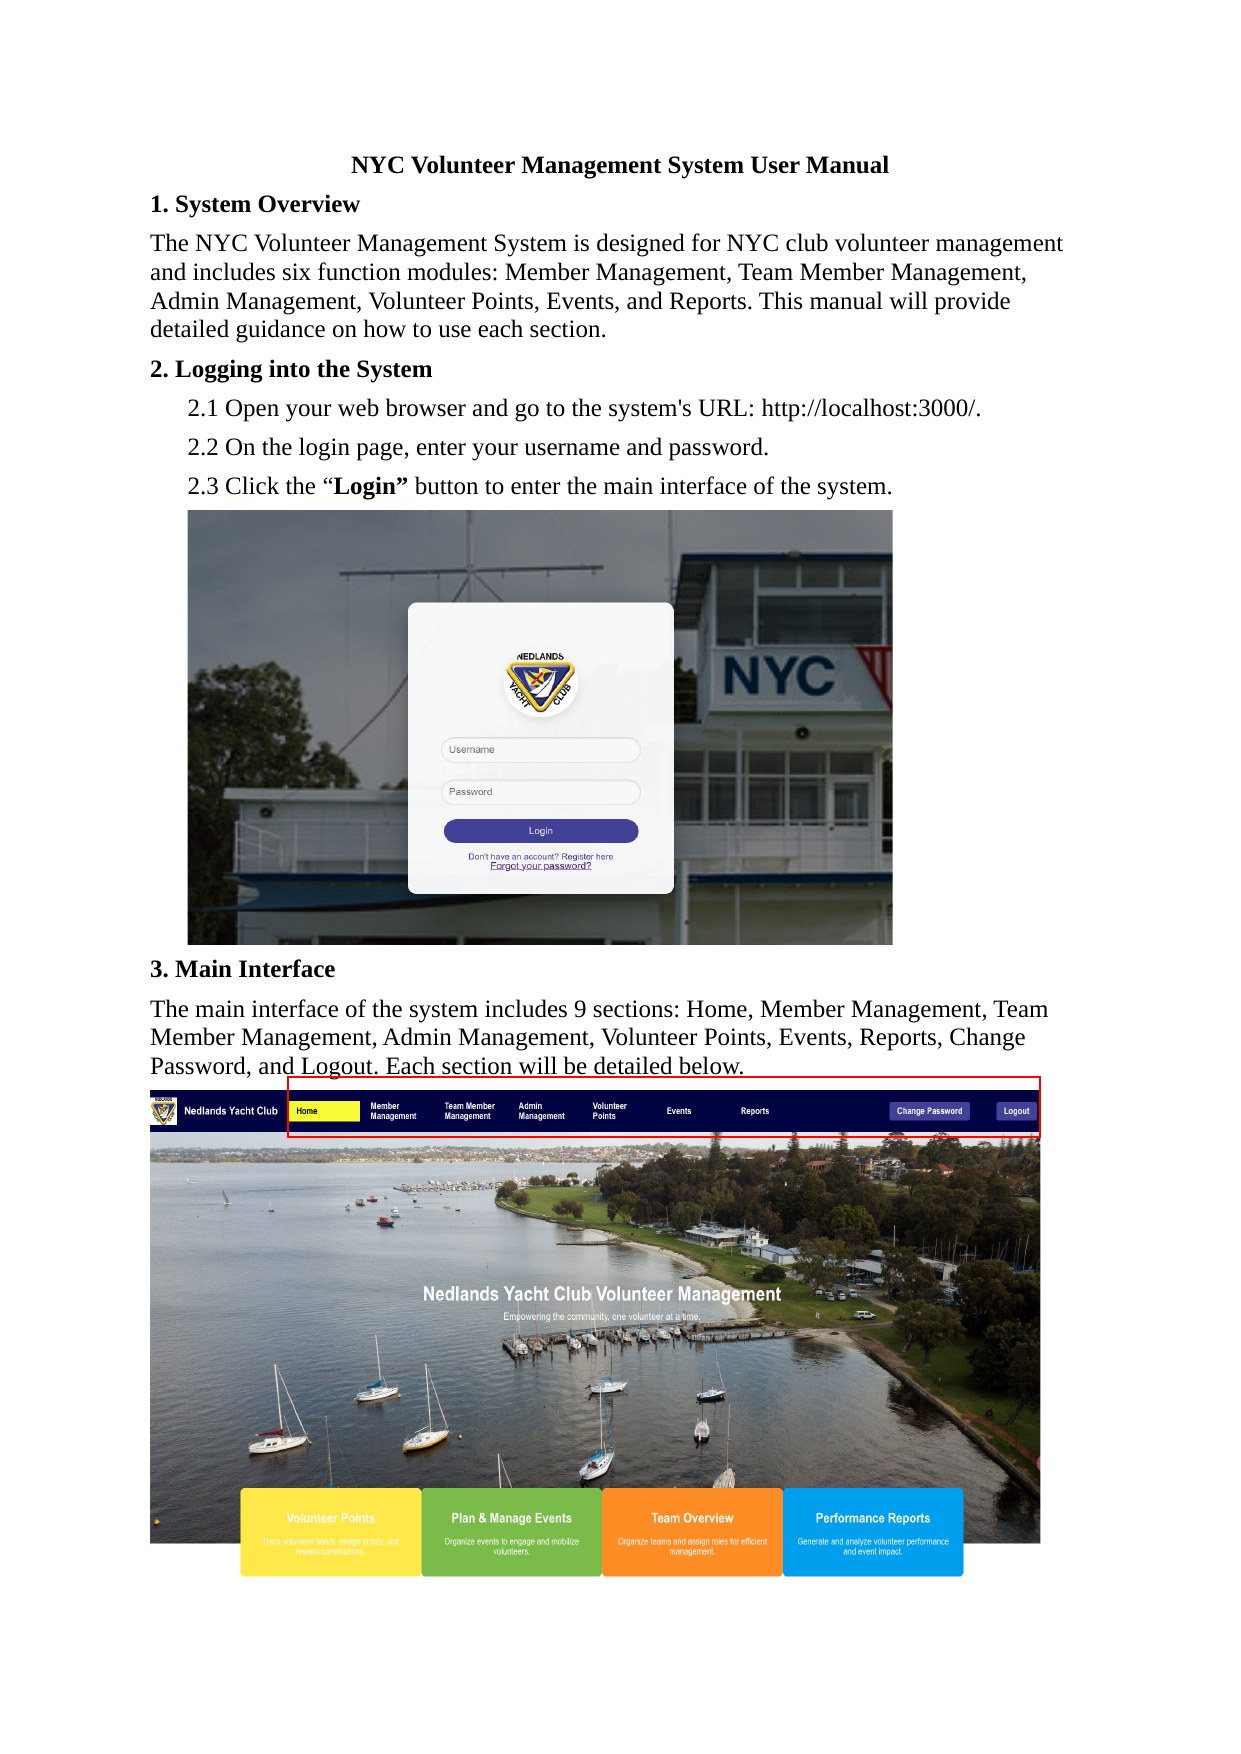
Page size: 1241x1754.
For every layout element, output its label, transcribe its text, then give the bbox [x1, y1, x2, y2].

list Click the “Login” button to enter the main interface of the system. [187, 471, 1090, 500]
picture [187, 510, 893, 945]
text The NYC Volunteer Management System is designed for NYC club volunteer management and includes six function modules: Member Management, Team Member Management, Admin Management, Volunteer Points, Events, and Reports. This manual will provide detailed guidance on how to use each section. [150, 228, 1090, 343]
picture [289, 1090, 1039, 1136]
text 3. Main Interface [150, 954, 1090, 983]
text 2. Logging into the System [150, 354, 1090, 382]
list Open your web browser and go to the system's URL: http://localhost:3000/. [187, 393, 1090, 422]
text The main interface of the system includes 9 sections: Home, Member Management, Team Member Management, Admin Management, Volunteer Points, Events, Reports, Change Password, and Logout. Each section will be detailed below. [150, 994, 1090, 1080]
list On the login page, enter your username and password. [187, 432, 1090, 461]
picture [150, 1090, 1041, 1581]
text NYC Volunteer Management System User Manual [150, 150, 1090, 179]
text 1. System Overview [150, 189, 1090, 218]
